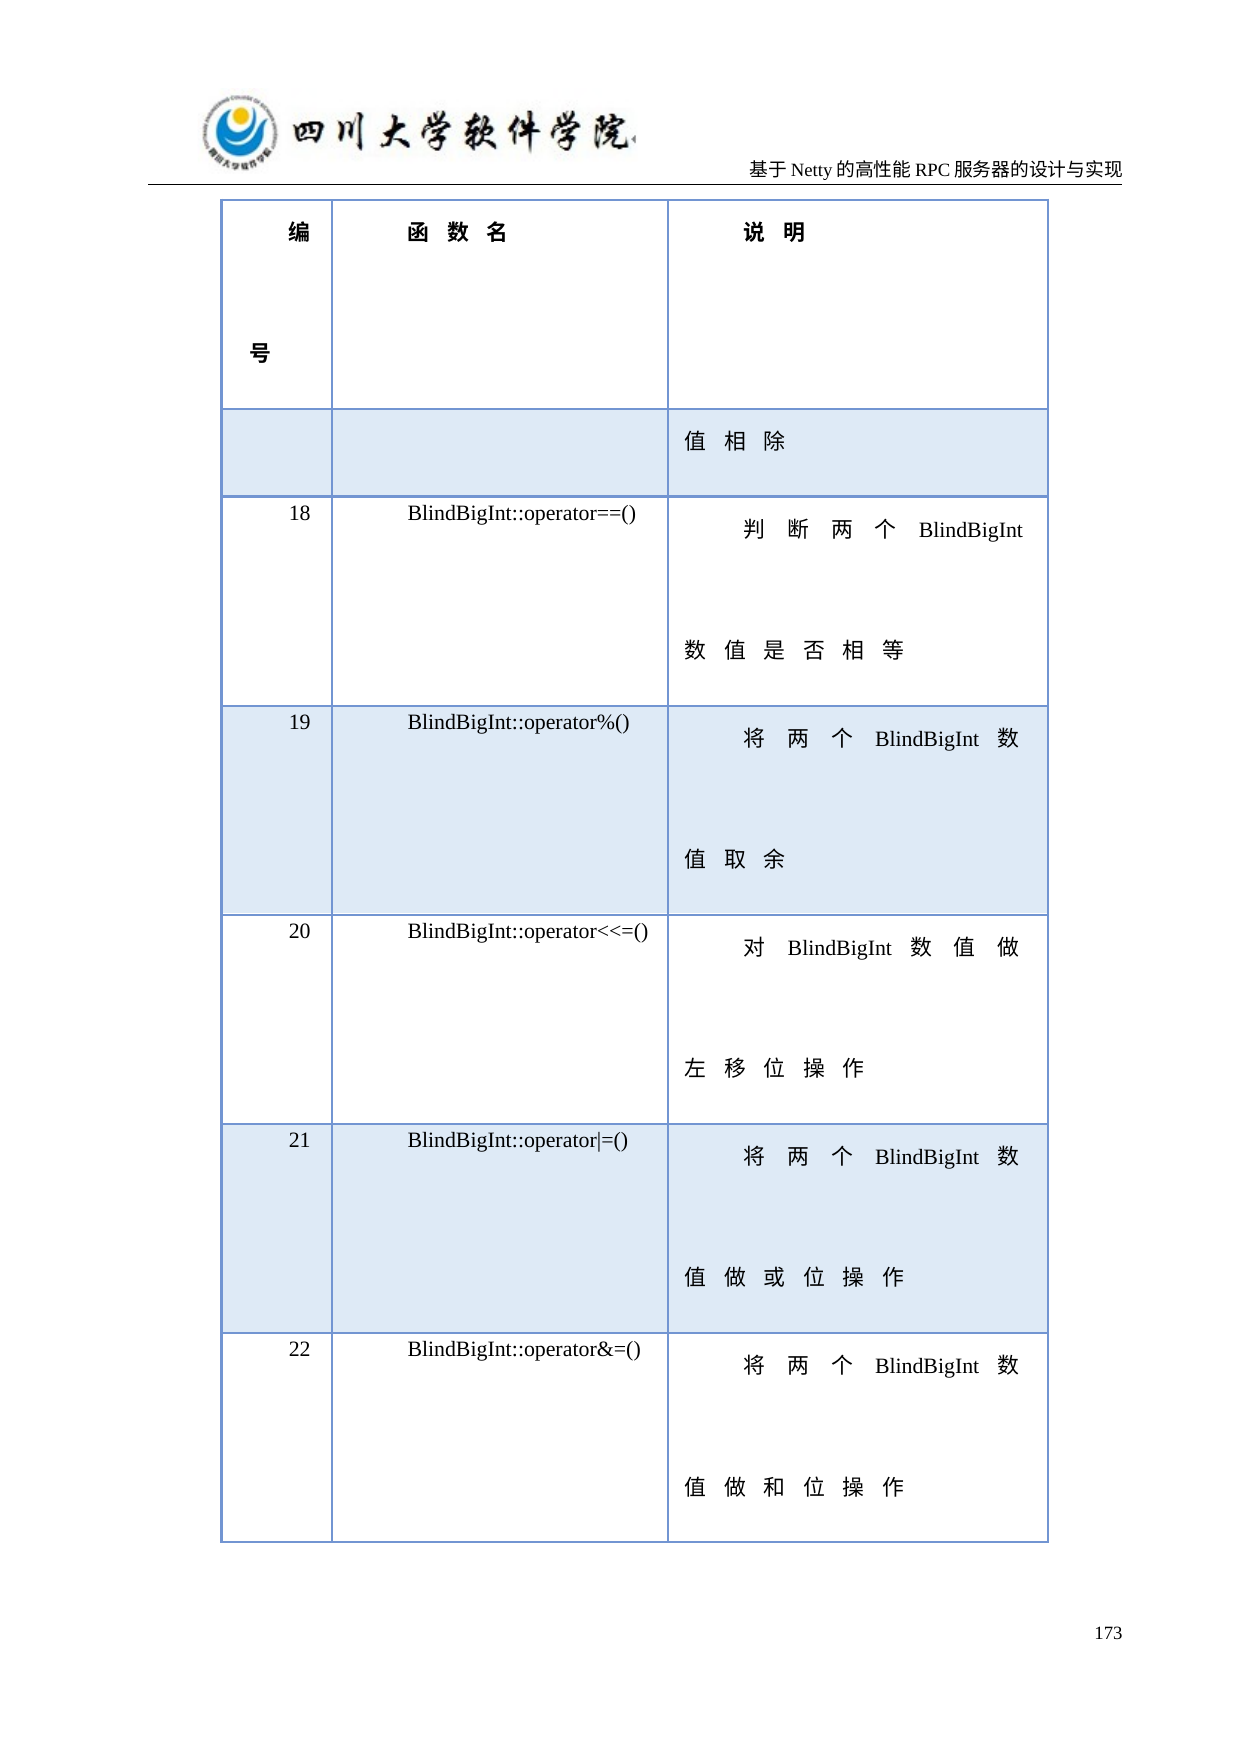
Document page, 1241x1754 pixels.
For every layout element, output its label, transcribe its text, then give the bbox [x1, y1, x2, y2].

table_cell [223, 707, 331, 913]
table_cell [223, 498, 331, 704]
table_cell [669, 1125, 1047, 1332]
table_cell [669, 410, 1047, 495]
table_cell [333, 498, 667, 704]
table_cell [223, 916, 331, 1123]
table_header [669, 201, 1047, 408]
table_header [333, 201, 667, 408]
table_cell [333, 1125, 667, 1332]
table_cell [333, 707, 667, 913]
table_header 编号 [223, 201, 331, 408]
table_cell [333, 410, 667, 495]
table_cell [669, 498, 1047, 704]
picture [197, 88, 639, 177]
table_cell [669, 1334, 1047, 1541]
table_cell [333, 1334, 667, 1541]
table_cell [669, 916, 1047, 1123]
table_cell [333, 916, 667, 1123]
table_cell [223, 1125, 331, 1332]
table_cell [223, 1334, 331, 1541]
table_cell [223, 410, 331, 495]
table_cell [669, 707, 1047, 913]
